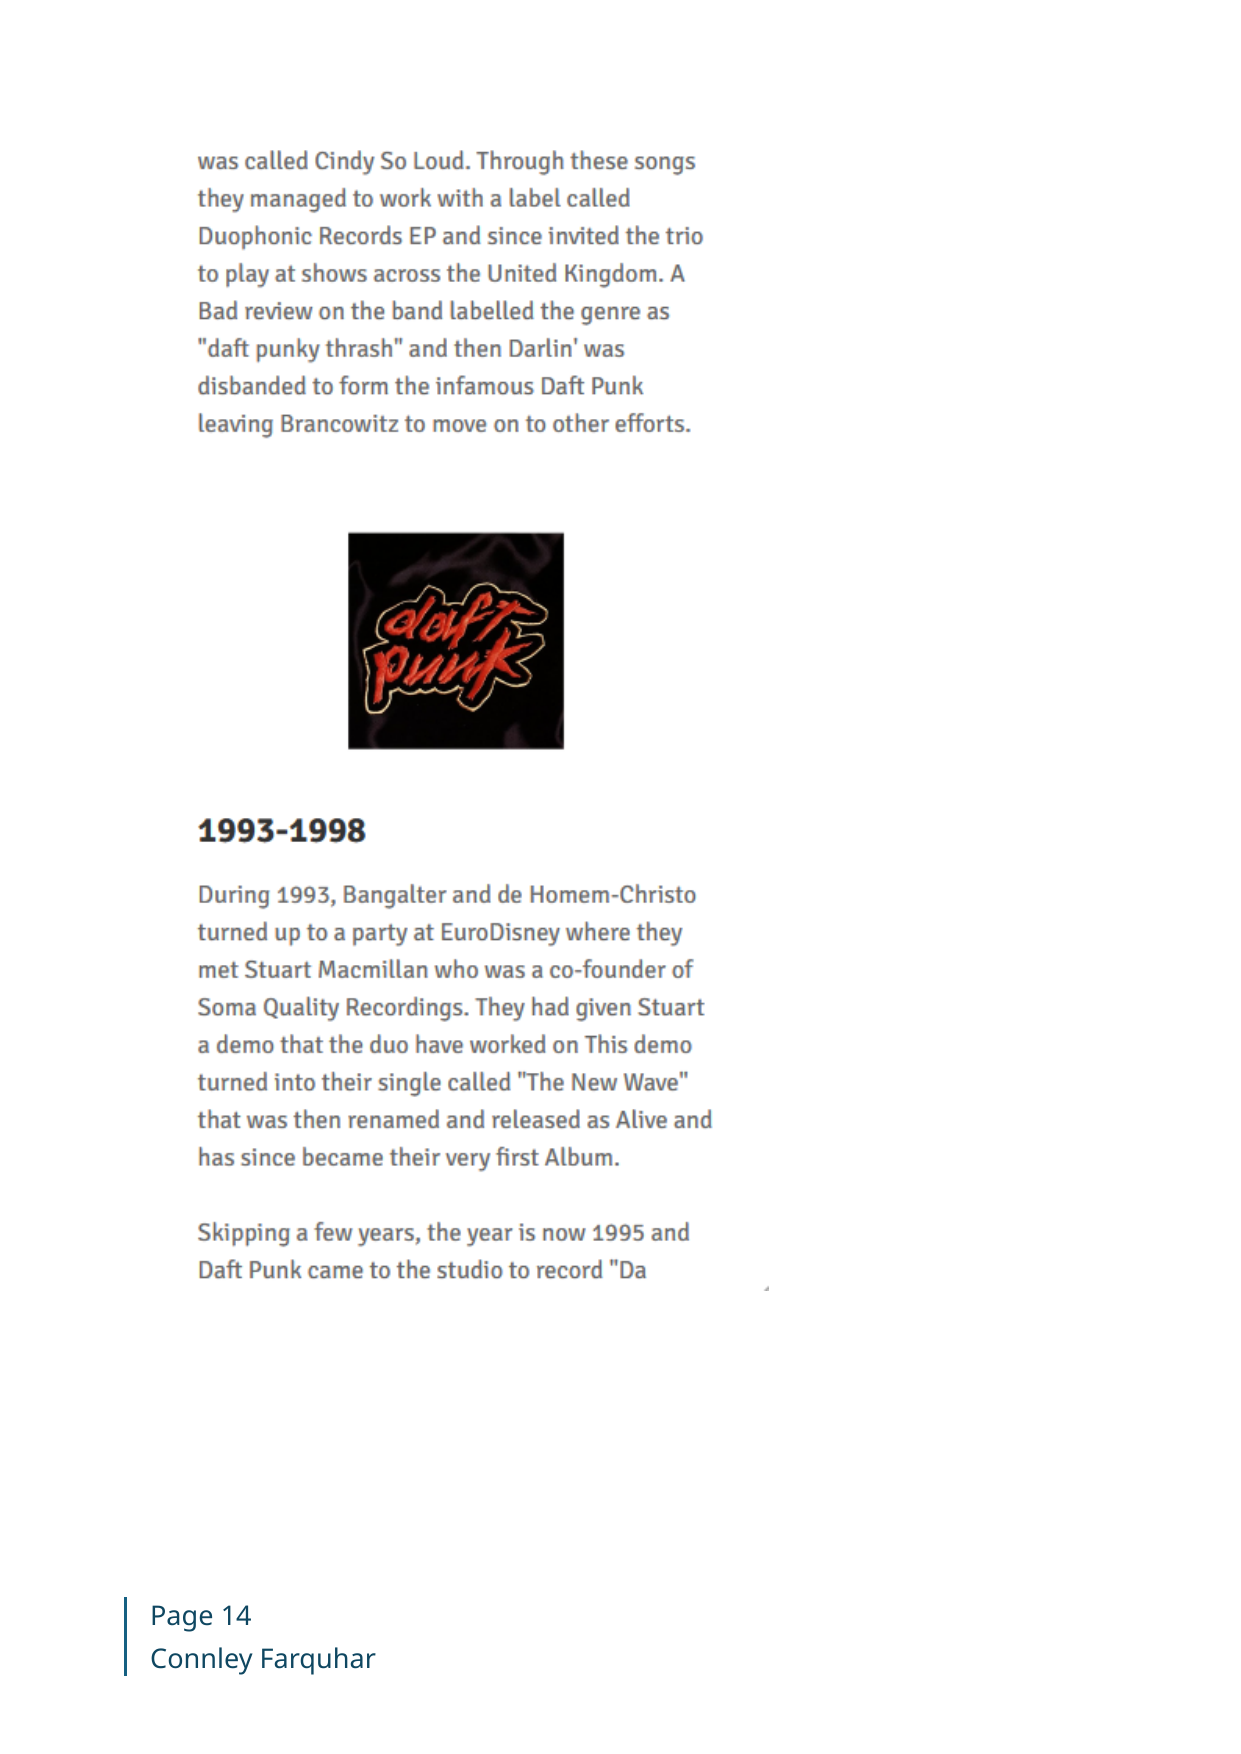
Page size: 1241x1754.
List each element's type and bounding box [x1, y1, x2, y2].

picture [150, 150, 769, 1291]
